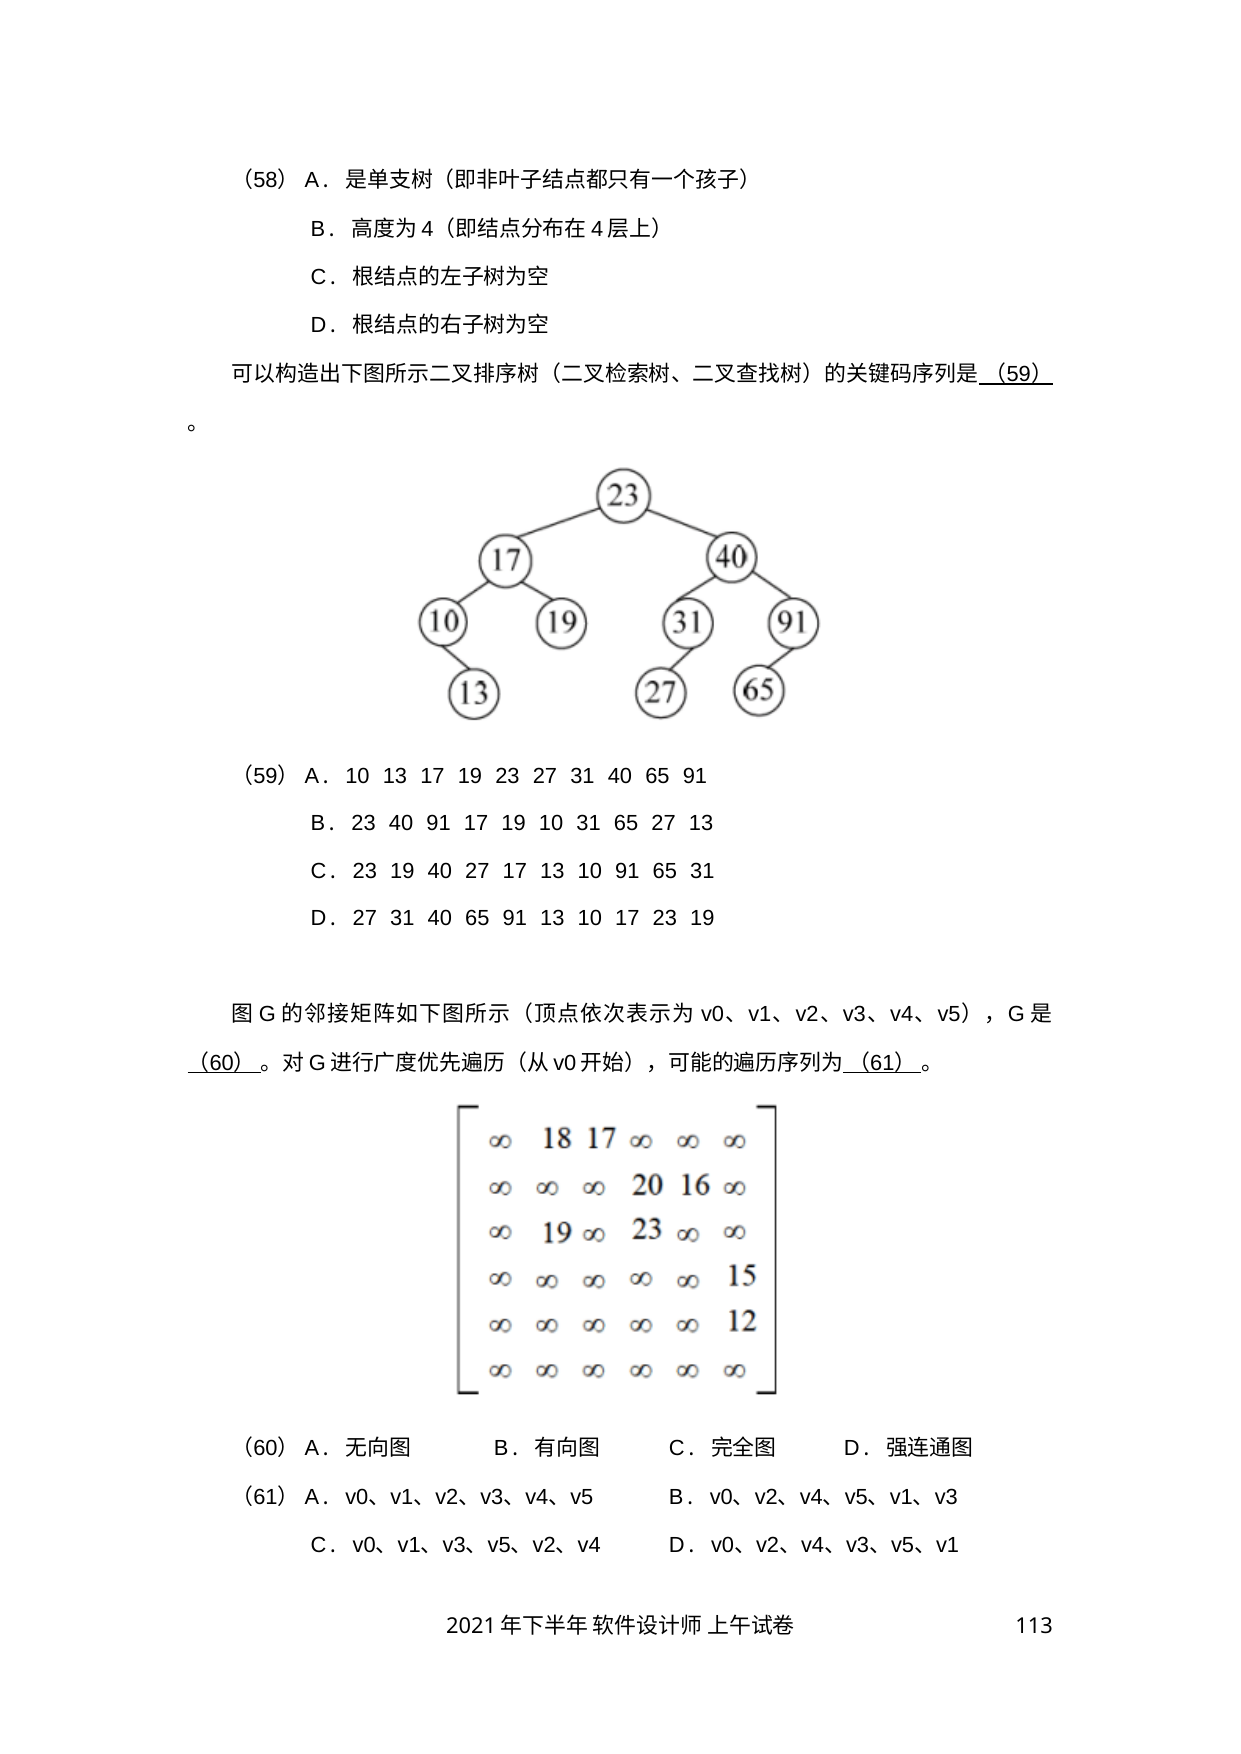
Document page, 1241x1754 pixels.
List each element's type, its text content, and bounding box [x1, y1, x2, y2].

text C. 23 19 40 27 17 13 10 91 65 31 [187, 853, 1053, 886]
text （59） A. 10 13 17 19 23 27 31 40 65 91 [187, 757, 1053, 790]
text C. v0、v1、v3、v5、v2、v4 D. v0、v2、v4、v3、v5、v1 [187, 1527, 1053, 1559]
text （58） A. 是单支树（即非叶子结点都只有一个孩子） [187, 162, 1053, 194]
text 可以构造出下图所示二叉排序树（二叉检索树、二叉查找树）的关键码序列是 （59） 。 [187, 355, 1053, 437]
text D. 根结点的右子树为空 [187, 307, 1053, 339]
text 图G的邻接矩阵如下图所示（顶点依次表示为v0、v1、v2、v3、v4、v5），G是 （60） 。对G进行广度优先遍历（从v0开始），可能的遍历序列为 （61） 。 [187, 995, 1053, 1077]
text B. 23 40 91 17 19 10 31 65 27 13 [187, 806, 1053, 838]
text （61） A. v0、v1、v2、v3、v4、v5 B. v0、v2、v4、v5、v1、v3 [187, 1478, 1053, 1511]
picture [410, 452, 830, 728]
text （60） A. 无向图 B. 有向图 C. 完全图 D. 强连通图 [187, 1430, 1053, 1463]
text C. 根结点的左子树为空 [187, 259, 1053, 291]
picture [443, 1092, 797, 1418]
text D. 27 31 40 65 91 13 10 17 23 19 [187, 901, 1053, 933]
text B. 高度为4（即结点分布在4层上） [187, 210, 1053, 243]
